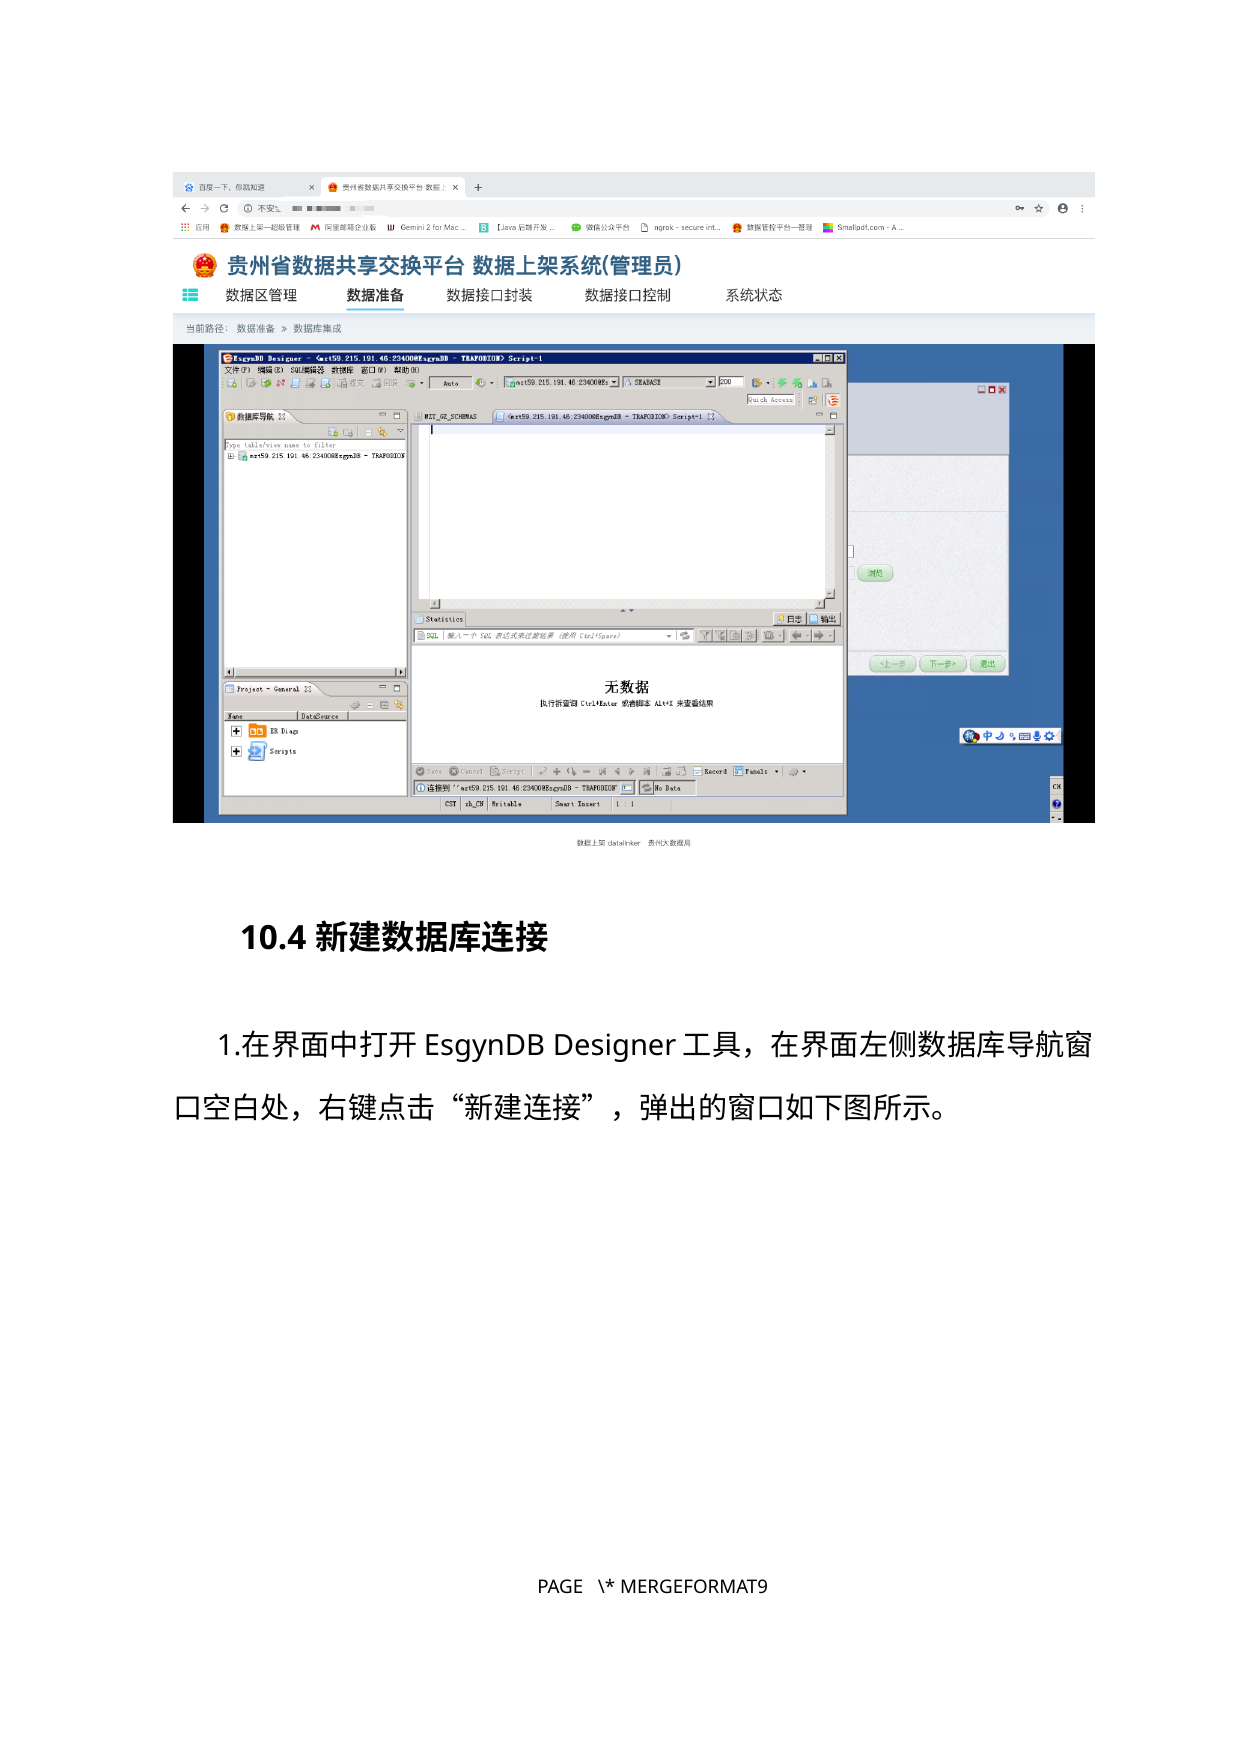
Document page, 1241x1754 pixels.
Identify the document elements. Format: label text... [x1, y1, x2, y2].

subtitle 10.4 新建数据库连接 [173, 911, 1094, 959]
picture [172, 172, 1095, 864]
text 1.在界面中打开EsgynDB Designer工具，在界面左侧数据库导航窗口空白处，右键点击“新建连接”，弹出的窗口如下图所示。 [173, 1022, 1094, 1127]
